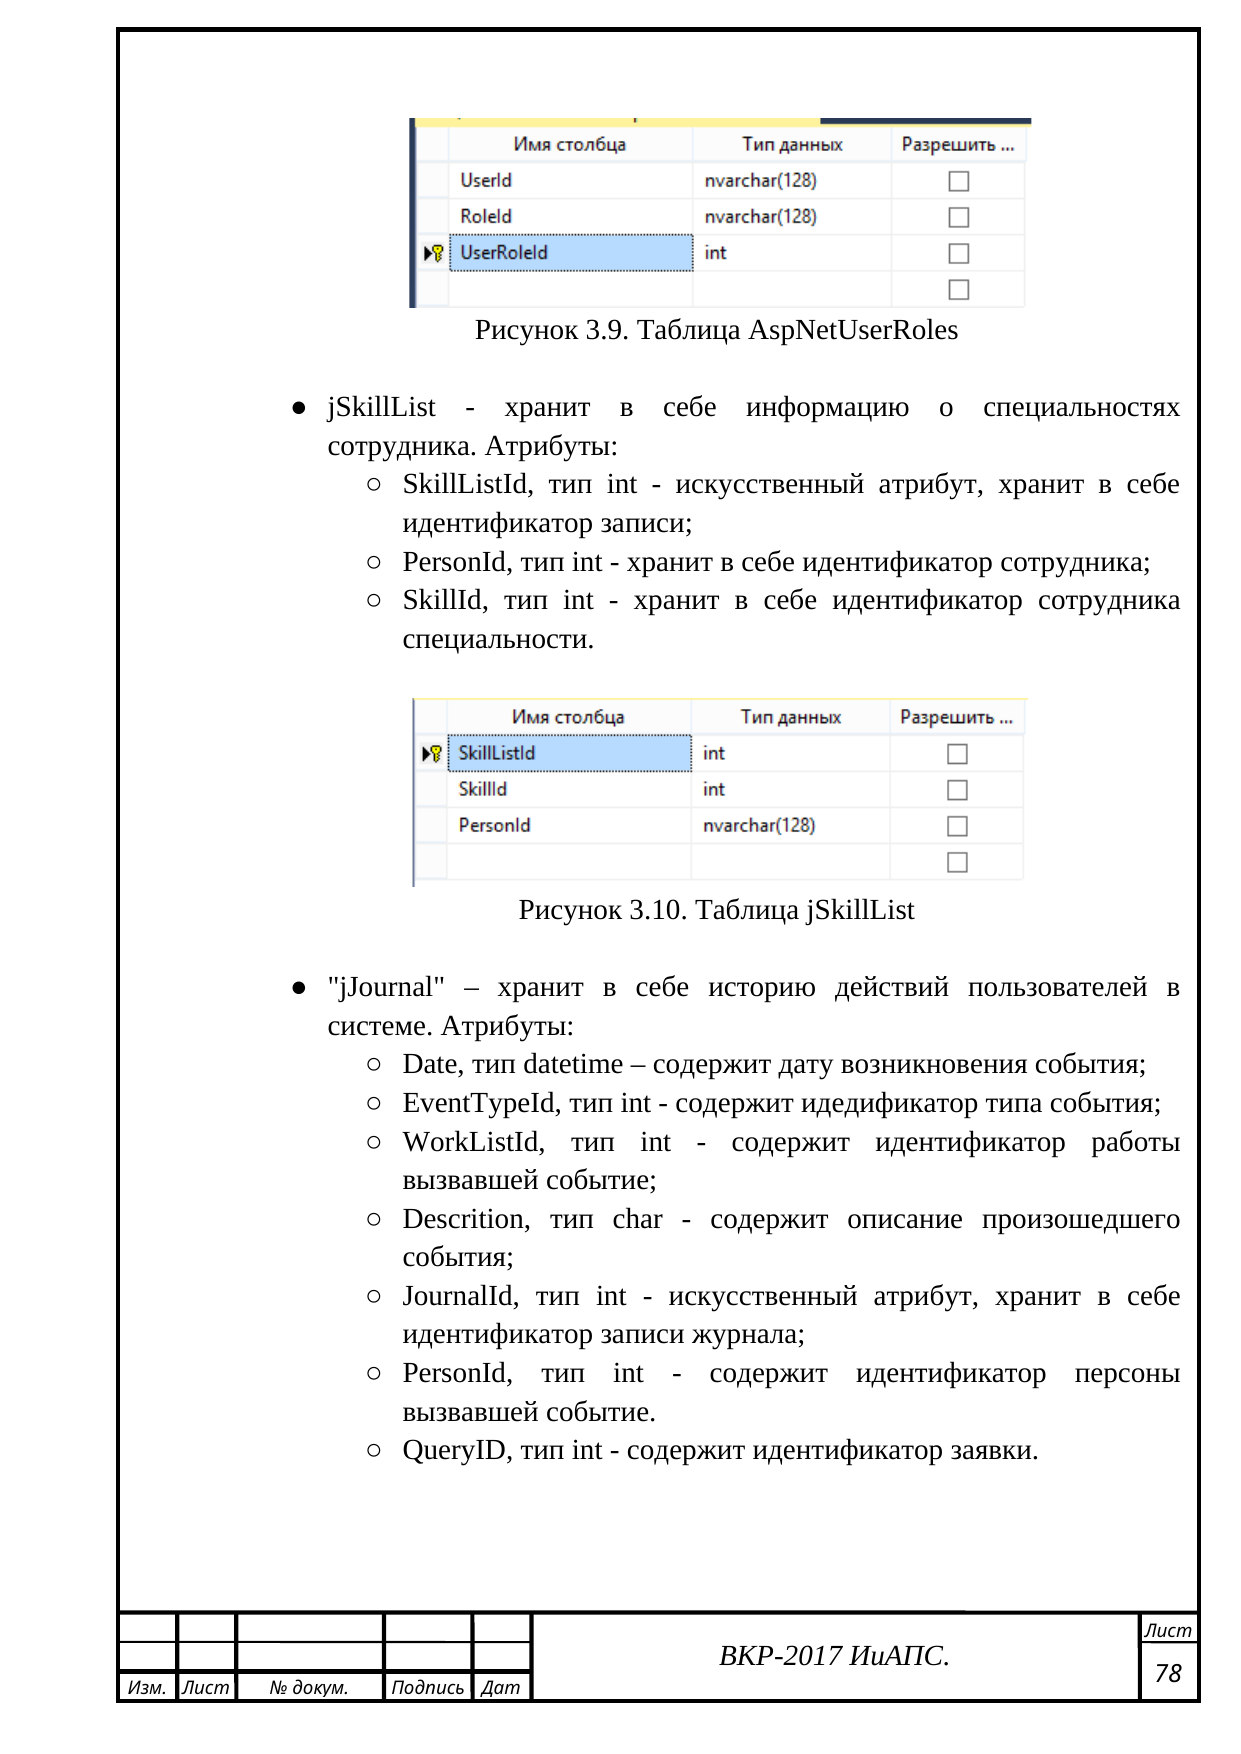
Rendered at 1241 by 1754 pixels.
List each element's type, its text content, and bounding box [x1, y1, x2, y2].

text Рисунок 3.9. Таблица AspNetUserRoles [252, 312, 1181, 346]
list JournalId, тип int - искусственный атрибут, хранит в себе идентификатор записи журнала; [365, 1278, 1181, 1350]
list "jJournal" – хранит в себе историю действий пользователей в системе. Атрибуты: [290, 969, 1181, 1041]
list QueryID, тип int - содержит идентификатор заявки. [365, 1432, 1181, 1466]
list SkillId, тип int - хранит в себе идентификатор сотрудника специальности. [365, 582, 1181, 654]
picture [412, 698, 1029, 887]
list Date, тип datetime – содержит дату возникновения события; [365, 1046, 1181, 1080]
list jSkillList - хранит в себе информацию о специальностях сотрудника. Атрибуты: [290, 389, 1181, 461]
list PersonId, тип int - хранит в себе идентификатор сотрудника; [365, 544, 1181, 577]
list Descrition, тип char - содержит описание произошедшего события; [365, 1201, 1181, 1273]
picture [409, 118, 1032, 308]
list EventTypeId, тип int - содержит идедификатор типа события; [365, 1085, 1181, 1119]
list WorkListId, тип int - содержит идентификатор работы вызвавшей событие; [365, 1124, 1181, 1196]
list SkillListId, тип int - искусственный атрибут, хранит в себе идентификатор записи; [365, 466, 1181, 539]
list PersonId, тип int - содержит идентификатор персоны вызвавшей событие. [365, 1355, 1181, 1427]
text Рисунок 3.10. Таблица jSkillList [252, 892, 1181, 926]
